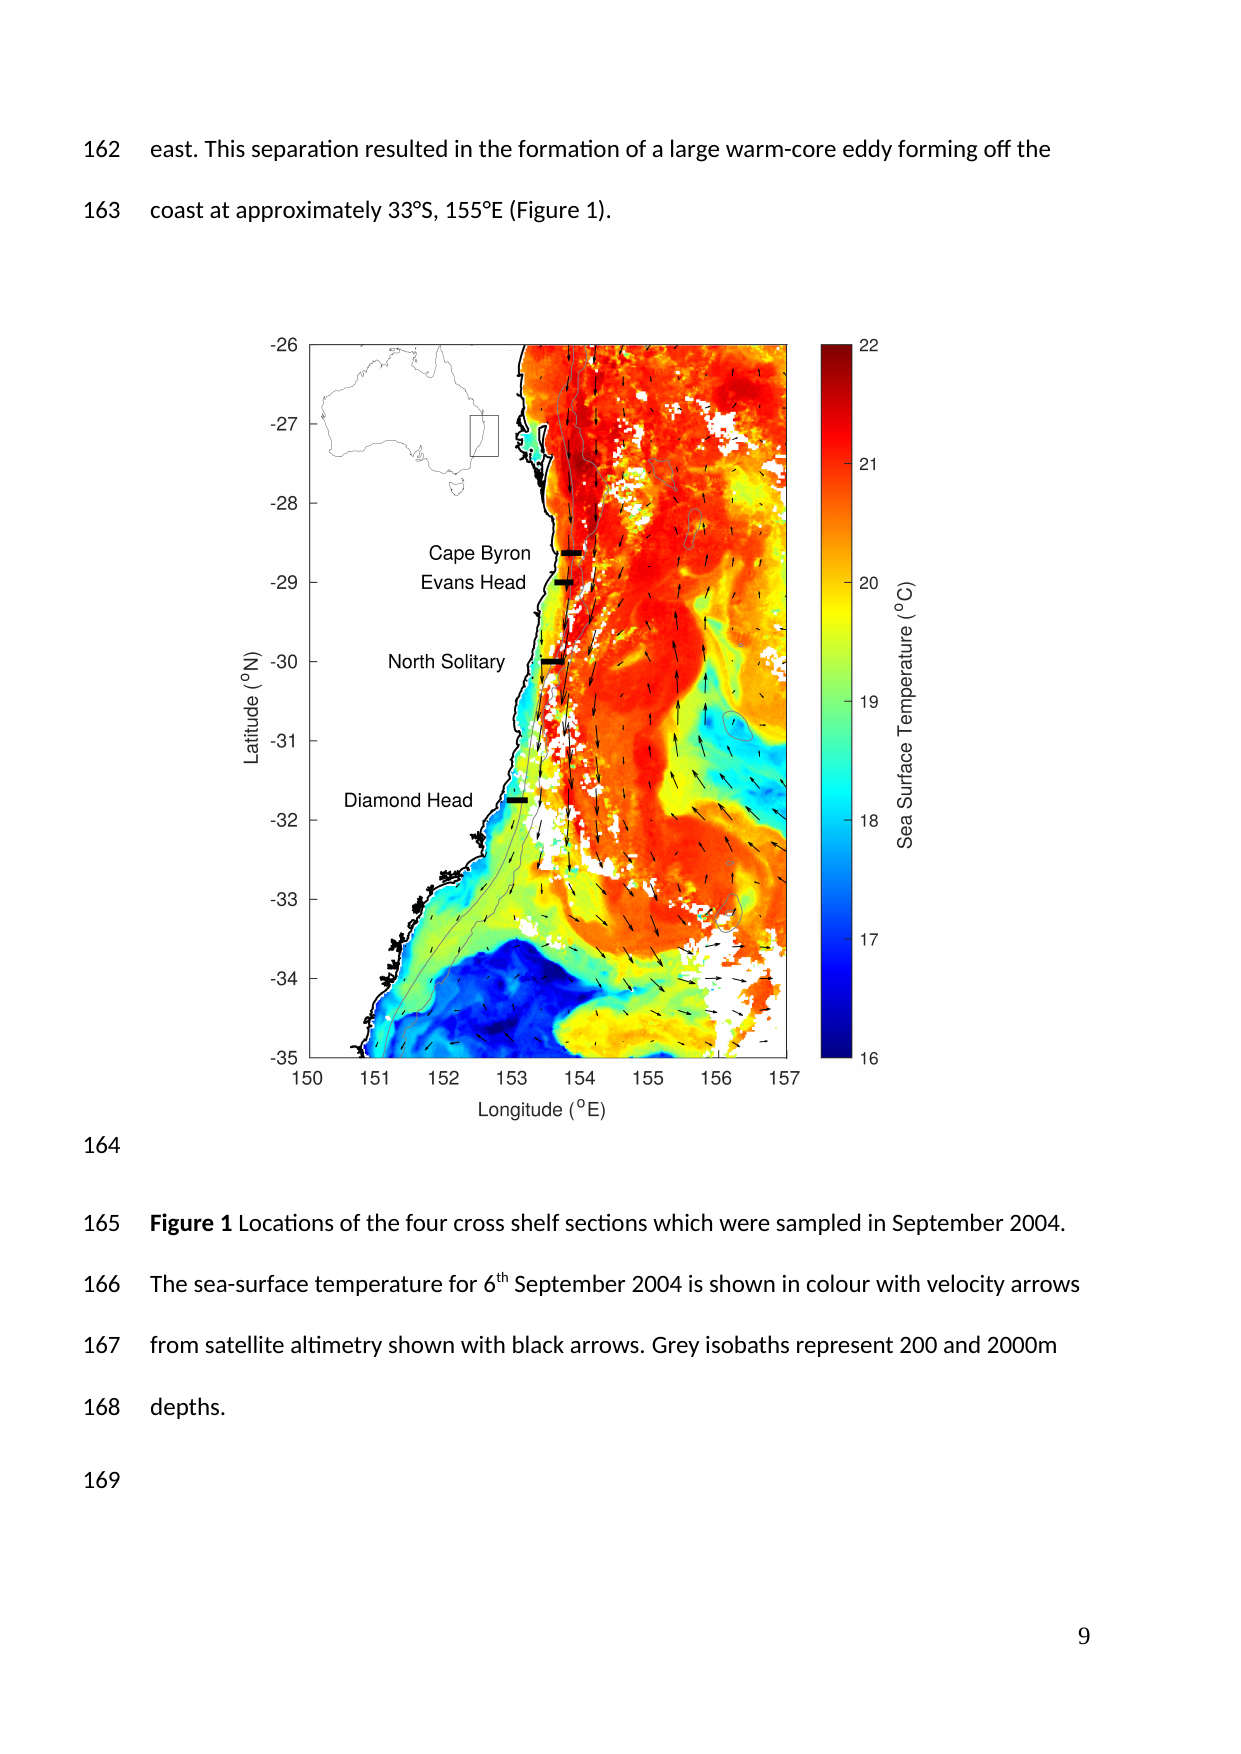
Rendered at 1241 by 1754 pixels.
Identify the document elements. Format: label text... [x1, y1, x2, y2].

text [150, 133, 1090, 224]
subtitle Figure 1 Locations of the four cross shelf sections which were sampled in September 2004. The sea-surface temperature for 6th September 2004 is shown in colour with velocity arrows from satellite altimetry shown with black arrows. Grey isobaths represent 200 and 2000m depths. [150, 1207, 1090, 1421]
